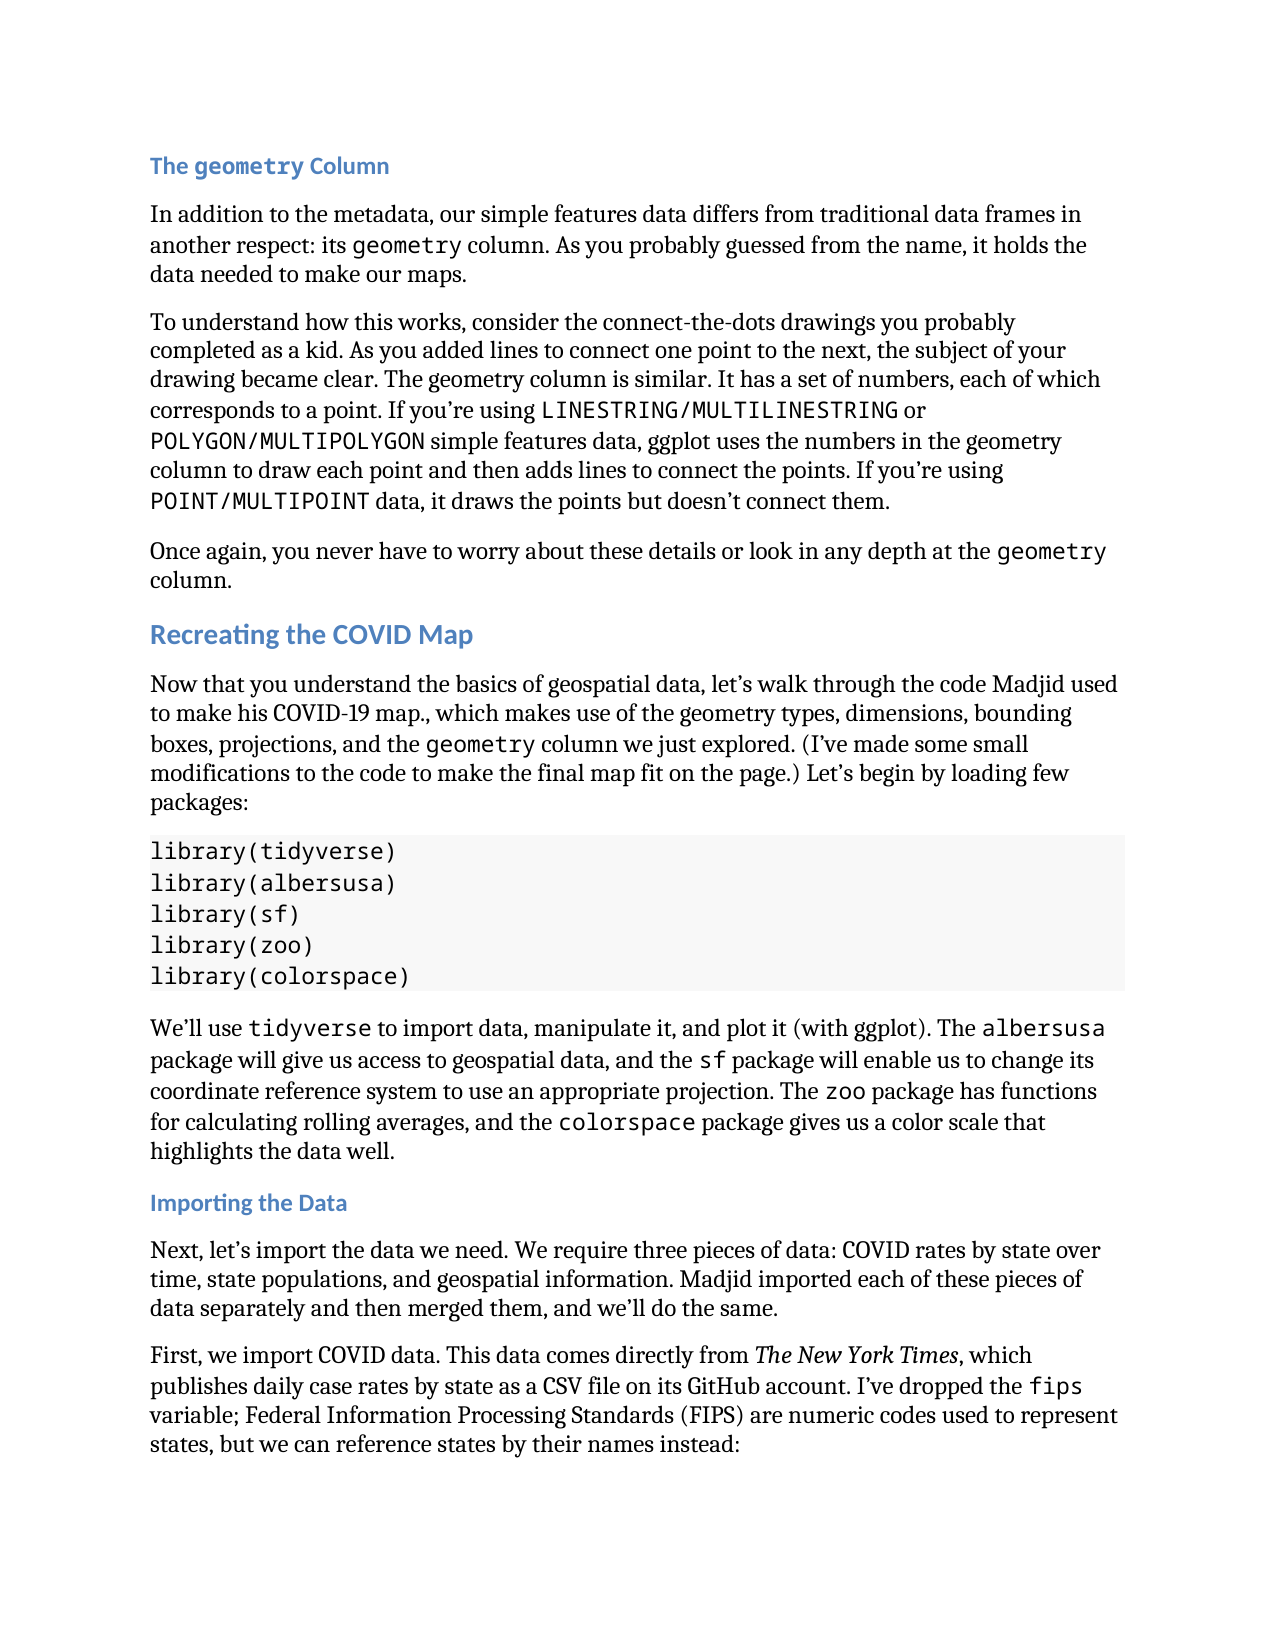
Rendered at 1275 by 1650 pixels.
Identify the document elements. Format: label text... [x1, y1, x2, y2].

subtitle The geometry Column [150, 150, 1125, 181]
text To understand how this works, consider the connect-the-dots drawings you probably completed as a kid. As you added lines to connect one point to the next, the subject of your drawing became clear. The geometry column is similar. It has a set of numbers, each of which corresponds to a point. If you’re using LINESTRING/MULTILINESTRING or POLYGON/MULTIPOLYGON simple features data, ggplot uses the numbers in the geometry column to draw each point and then adds lines to connect the points. If you’re using POINT/MULTIPOINT data, it draws the points but doesn’t connect them. [150, 307, 1125, 516]
text First, we import COVID data. This data comes directly from The New York Times, which publishes daily case rates by state as a CSV file on its GitHub account. I’ve dropped the fips variable; Federal Information Processing Standards (FIPS) are numeric codes used to represent states, but we can reference states by their names instead: [150, 1341, 1125, 1459]
text We’ll use tidyverse to import data, manipulate it, and plot it (with ggplot). The albersusa package will give us access to geospatial data, and the sf package will enable us to change its coordinate reference system to use an appropriate projection. The zoo package has functions for calculating rolling averages, and the colorspace package gives us a color scale that highlights the data well. [150, 1012, 1125, 1166]
text In addition to the metadata, our simple features data differs from traditional data frames in another respect: its geometry column. As you probably guessed from the name, it holds the data needed to make our maps. [150, 200, 1125, 289]
subtitle Recreating the COVID Map [150, 616, 1125, 651]
subtitle Importing the Data [150, 1187, 1125, 1217]
text Now that you understand the basics of geospatial data, let’s walk through the code Madjid used to make his COVID-19 map., which makes use of the geometry types, dimensions, bounding boxes, projections, and the geometry column we just explored. (I’ve made some small modifications to the code to make the final map fit on the page.) Let’s begin by loading few packages: [150, 670, 1125, 816]
text library(tidyverse) library(albersusa) library(sf) library(zoo) library(colorspace) [301, 835, 1125, 991]
text Once again, you never have to worry about these details or look in any depth at the geometry column. [150, 535, 1125, 595]
text Next, let’s import the data we need. We require three pieces of data: COVID rates by state over time, state populations, and geospatial information. Madjid imported each of these pieces of data separately and then merged them, and we’ll do the same. [150, 1236, 1125, 1322]
